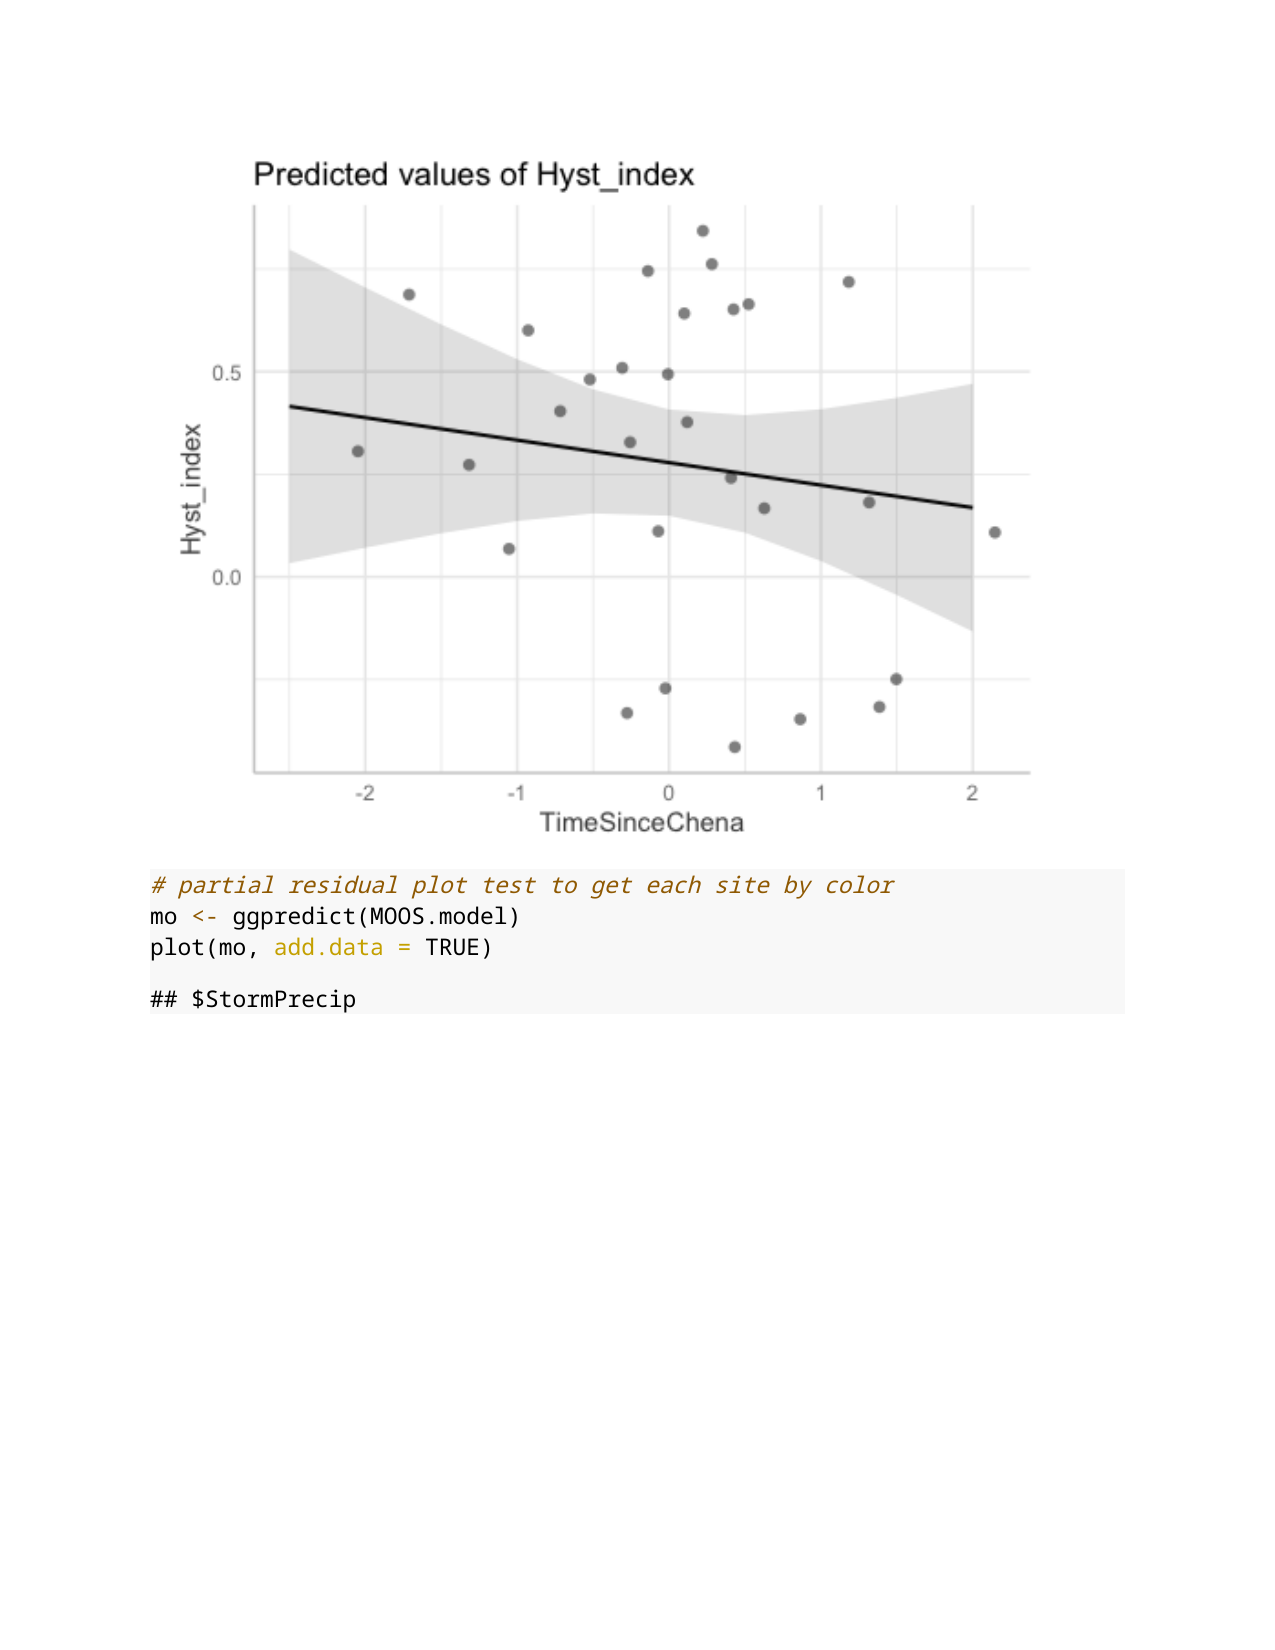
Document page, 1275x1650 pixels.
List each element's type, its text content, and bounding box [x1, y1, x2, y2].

picture [168, 150, 1044, 850]
text ## $StormPrecip [150, 983, 1125, 1014]
text # partial residual plot test to get each site by color mo <- ggpredict(MOOS.model) plot(mo, add.data = TRUE) [494, 869, 1125, 962]
